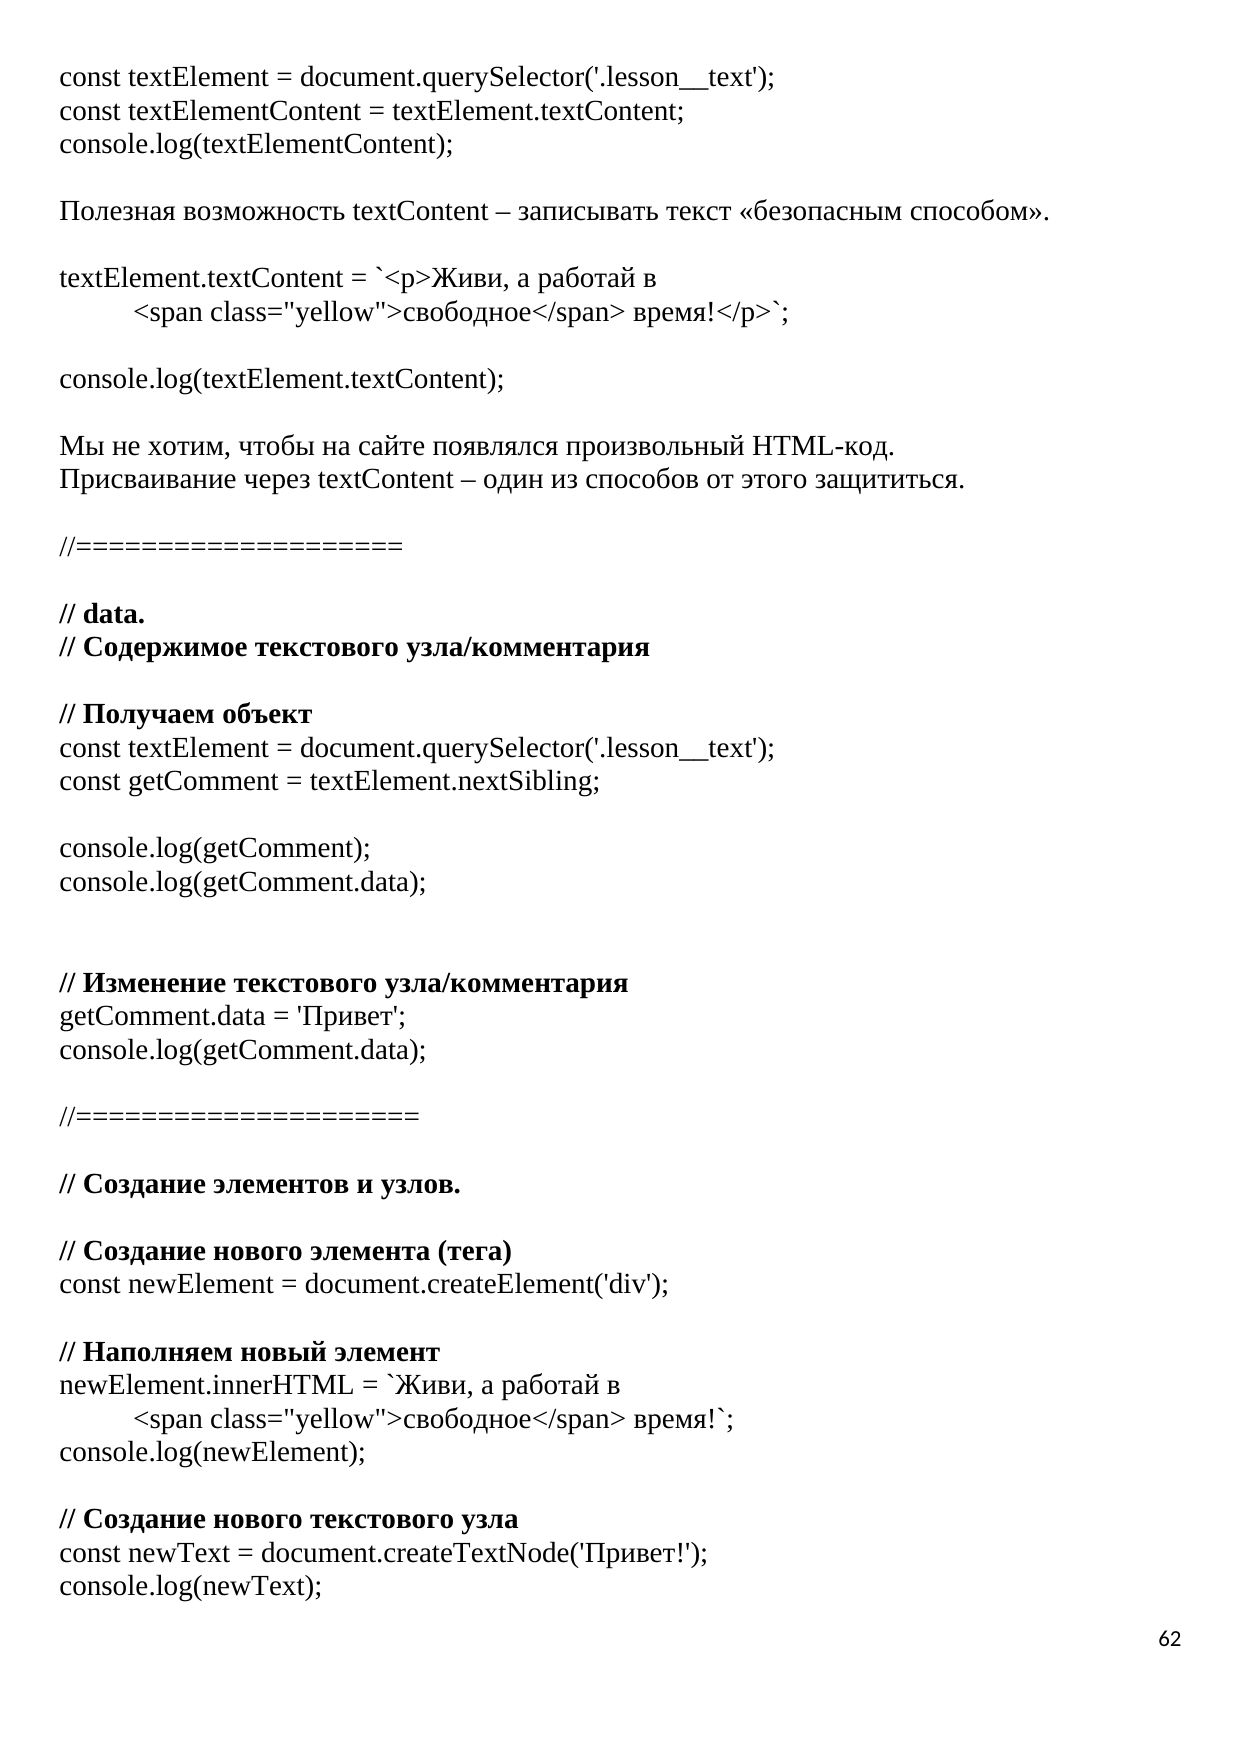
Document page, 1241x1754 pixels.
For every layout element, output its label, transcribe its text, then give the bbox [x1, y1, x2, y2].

text // data. [59, 596, 1181, 629]
text console.log(newText); [59, 1568, 1181, 1602]
text // Наполняем новый элемент [59, 1334, 1181, 1367]
text getComment.data = 'Привет'; [59, 998, 1181, 1032]
text // Cодержимое текстового узла/комментария [59, 629, 1181, 663]
text console.log(getComment.data); [59, 864, 1181, 898]
text newElement.innerHTML = `Живи, а работай в [59, 1367, 1181, 1401]
text // Получаем объект [59, 696, 1181, 730]
text console.log(getComment); [59, 831, 1181, 864]
text // Создание элементов и узлов. [59, 1166, 1181, 1199]
text console.log(textElementContent); [59, 126, 1181, 160]
text // Создание нового элемента (тега) [59, 1233, 1181, 1267]
text Полезная возможность textContent – записывать текст «безопасным способом». [59, 193, 1181, 227]
text <span class="yellow">свободное</span> время!`; [59, 1401, 1181, 1434]
text const newElement = document.createElement('div'); [59, 1267, 1181, 1300]
text const textElement = document.querySelector('.lesson__text'); [59, 59, 1181, 93]
text // Создание нового текстового узла [59, 1501, 1181, 1535]
text //==================== [59, 529, 1181, 562]
text const getComment = textElement.nextSibling; [59, 763, 1181, 797]
text console.log(textElement.textContent); [59, 361, 1181, 394]
text console.log(newElement); [59, 1434, 1181, 1468]
text <span class="yellow">свободное</span> время!</p>`; [59, 294, 1181, 327]
text console.log(getComment.data); [59, 1032, 1181, 1065]
text // Изменение текстового узла/комментария [59, 965, 1181, 998]
text const newText = document.createTextNode('Привет!'); [59, 1535, 1181, 1568]
text Присваивание через textContent – один из способов от этого защититься. [59, 462, 1181, 495]
text //===================== [59, 1099, 1181, 1132]
text const textElementContent = textElement.textContent; [59, 93, 1181, 126]
text textElement.textContent = `<p>Живи, а работай в [59, 260, 1181, 294]
text const textElement = document.querySelector('.lesson__text'); [59, 730, 1181, 763]
text Мы не хотим, чтобы на сайте появлялся произвольный HTML-код. [59, 428, 1181, 462]
